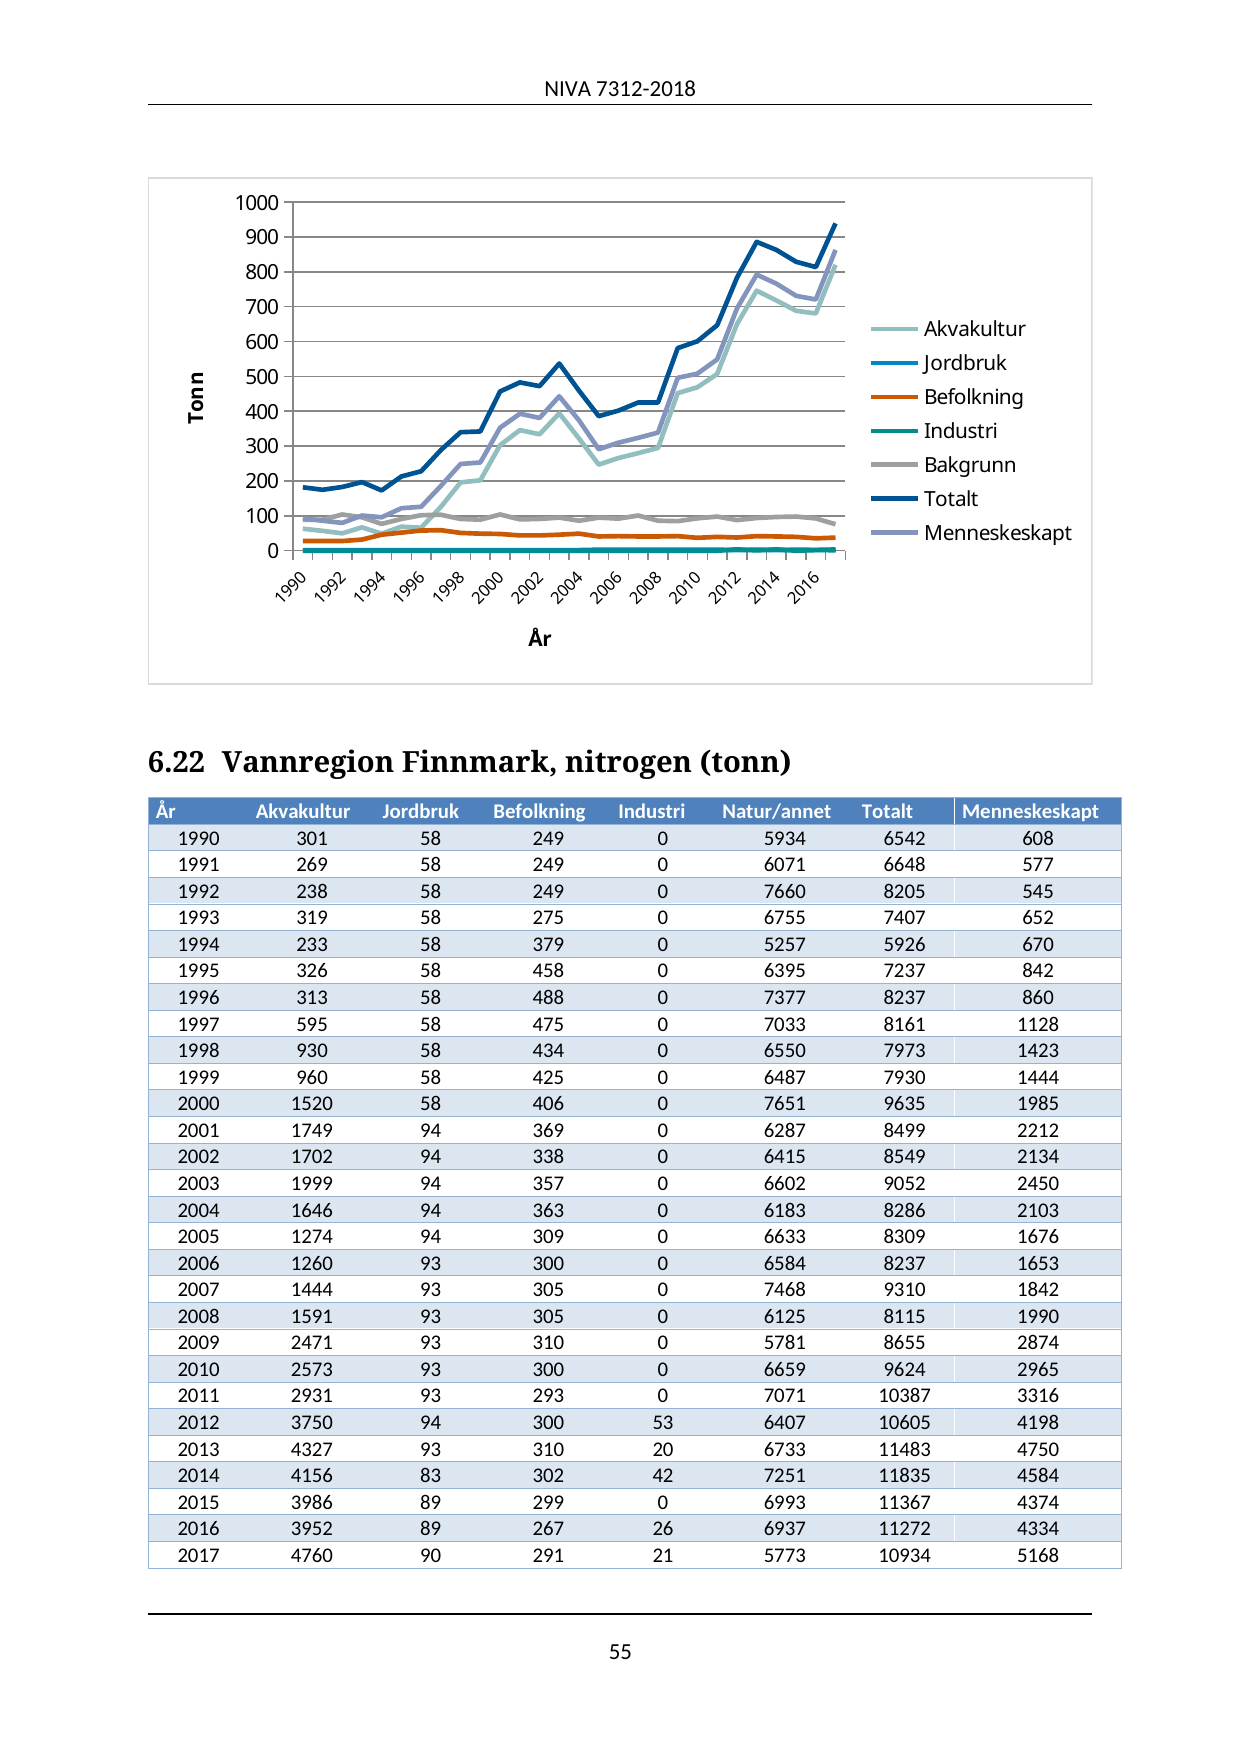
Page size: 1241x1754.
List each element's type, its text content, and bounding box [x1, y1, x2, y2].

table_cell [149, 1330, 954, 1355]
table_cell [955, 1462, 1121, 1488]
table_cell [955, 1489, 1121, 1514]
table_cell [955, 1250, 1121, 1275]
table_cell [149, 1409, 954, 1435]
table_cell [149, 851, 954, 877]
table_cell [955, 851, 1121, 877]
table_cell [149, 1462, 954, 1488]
subtitle Vannregion Finnmark, nitrogen (tonn) [148, 741, 1092, 781]
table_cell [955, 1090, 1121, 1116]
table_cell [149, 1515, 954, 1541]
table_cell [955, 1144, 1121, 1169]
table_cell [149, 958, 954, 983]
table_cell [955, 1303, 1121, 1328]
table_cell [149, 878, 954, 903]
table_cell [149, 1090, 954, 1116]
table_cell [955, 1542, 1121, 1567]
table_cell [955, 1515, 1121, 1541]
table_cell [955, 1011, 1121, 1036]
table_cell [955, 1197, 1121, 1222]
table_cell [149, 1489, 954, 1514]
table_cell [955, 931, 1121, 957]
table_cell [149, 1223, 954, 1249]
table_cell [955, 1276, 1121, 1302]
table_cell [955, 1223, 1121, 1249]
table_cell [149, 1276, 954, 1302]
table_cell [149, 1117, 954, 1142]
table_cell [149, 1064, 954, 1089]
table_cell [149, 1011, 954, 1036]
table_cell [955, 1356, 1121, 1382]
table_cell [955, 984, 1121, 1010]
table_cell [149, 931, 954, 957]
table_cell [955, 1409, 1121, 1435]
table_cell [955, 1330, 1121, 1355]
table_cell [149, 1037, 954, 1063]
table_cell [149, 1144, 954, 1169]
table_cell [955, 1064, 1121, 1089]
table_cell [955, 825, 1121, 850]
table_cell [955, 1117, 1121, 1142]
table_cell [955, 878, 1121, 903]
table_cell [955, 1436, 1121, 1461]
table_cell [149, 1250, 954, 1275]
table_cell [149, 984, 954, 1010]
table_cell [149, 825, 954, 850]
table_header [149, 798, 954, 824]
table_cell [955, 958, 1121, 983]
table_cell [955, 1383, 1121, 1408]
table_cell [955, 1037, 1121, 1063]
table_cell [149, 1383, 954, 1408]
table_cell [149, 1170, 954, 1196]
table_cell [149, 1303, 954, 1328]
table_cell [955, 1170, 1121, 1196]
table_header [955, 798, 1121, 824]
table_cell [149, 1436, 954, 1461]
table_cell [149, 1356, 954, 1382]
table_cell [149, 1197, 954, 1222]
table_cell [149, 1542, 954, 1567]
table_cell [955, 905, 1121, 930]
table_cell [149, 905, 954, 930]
